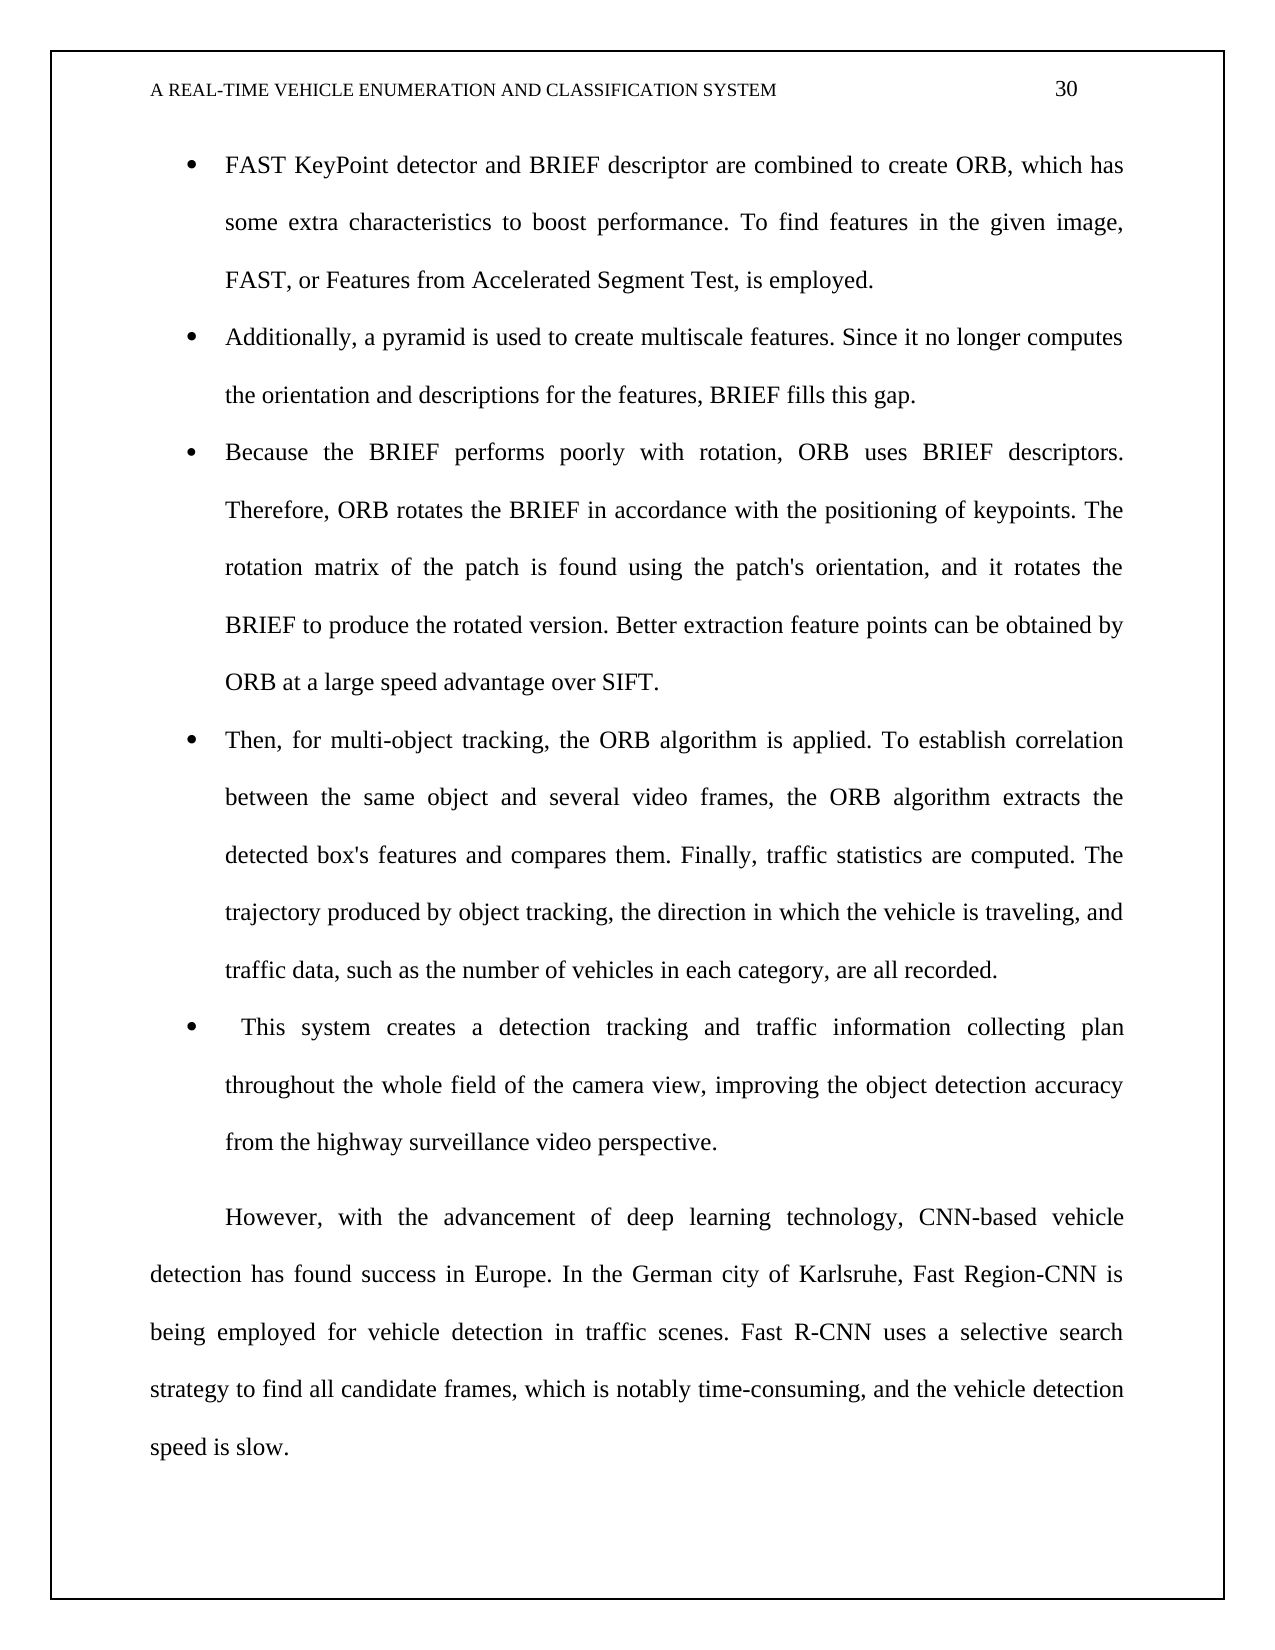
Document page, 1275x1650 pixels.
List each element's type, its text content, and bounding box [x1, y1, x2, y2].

text However, with the advancement of deep learning technology, CNN-based vehicle detection has found success in Europe. In the German city of Karlsruhe, Fast Region-CNN is being employed for vehicle detection in traffic scenes. Fast R-CNN uses a selective search strategy to find all candidate frames, which is notably time-consuming, and the vehicle detection speed is slow. [150, 1202, 1125, 1460]
list Then, for multi-object tracking, the ORB algorithm is applied. To establish correlation between the same object and several video frames, the ORB algorithm extracts the detected box's features and compares them. Finally, traffic statistics are computed. The trajectory produced by object tracking, the direction in which the vehicle is traveling, and traffic data, such as the number of vehicles in each category, are all recorded. [187, 725, 1125, 984]
list This system creates a detection tracking and traffic information collecting plan throughout the whole field of the camera view, improving the object detection accuracy from the highway surveillance video perspective. [187, 1012, 1125, 1156]
list Additionally, a pyramid is used to create multiscale features. Since it no longer computes the orientation and descriptions for the features, BRIEF fills this gap. [187, 322, 1125, 409]
list FAST KeyPoint detector and BRIEF descriptor are combined to create ORB, which has some extra characteristics to boost performance. To find features in the given image, FAST, or Features from Accelerated Segment Test, is employed. [187, 150, 1125, 294]
list Because the BRIEF performs poorly with rotation, ORB uses BRIEF descriptors. Therefore, ORB rotates the BRIEF in accordance with the positioning of keypoints. The rotation matrix of the patch is found using the patch's orientation, and it rotates the BRIEF to produce the rotated version. Better extraction feature points can be obtained by ORB at a large speed advantage over SIFT. [187, 437, 1125, 696]
